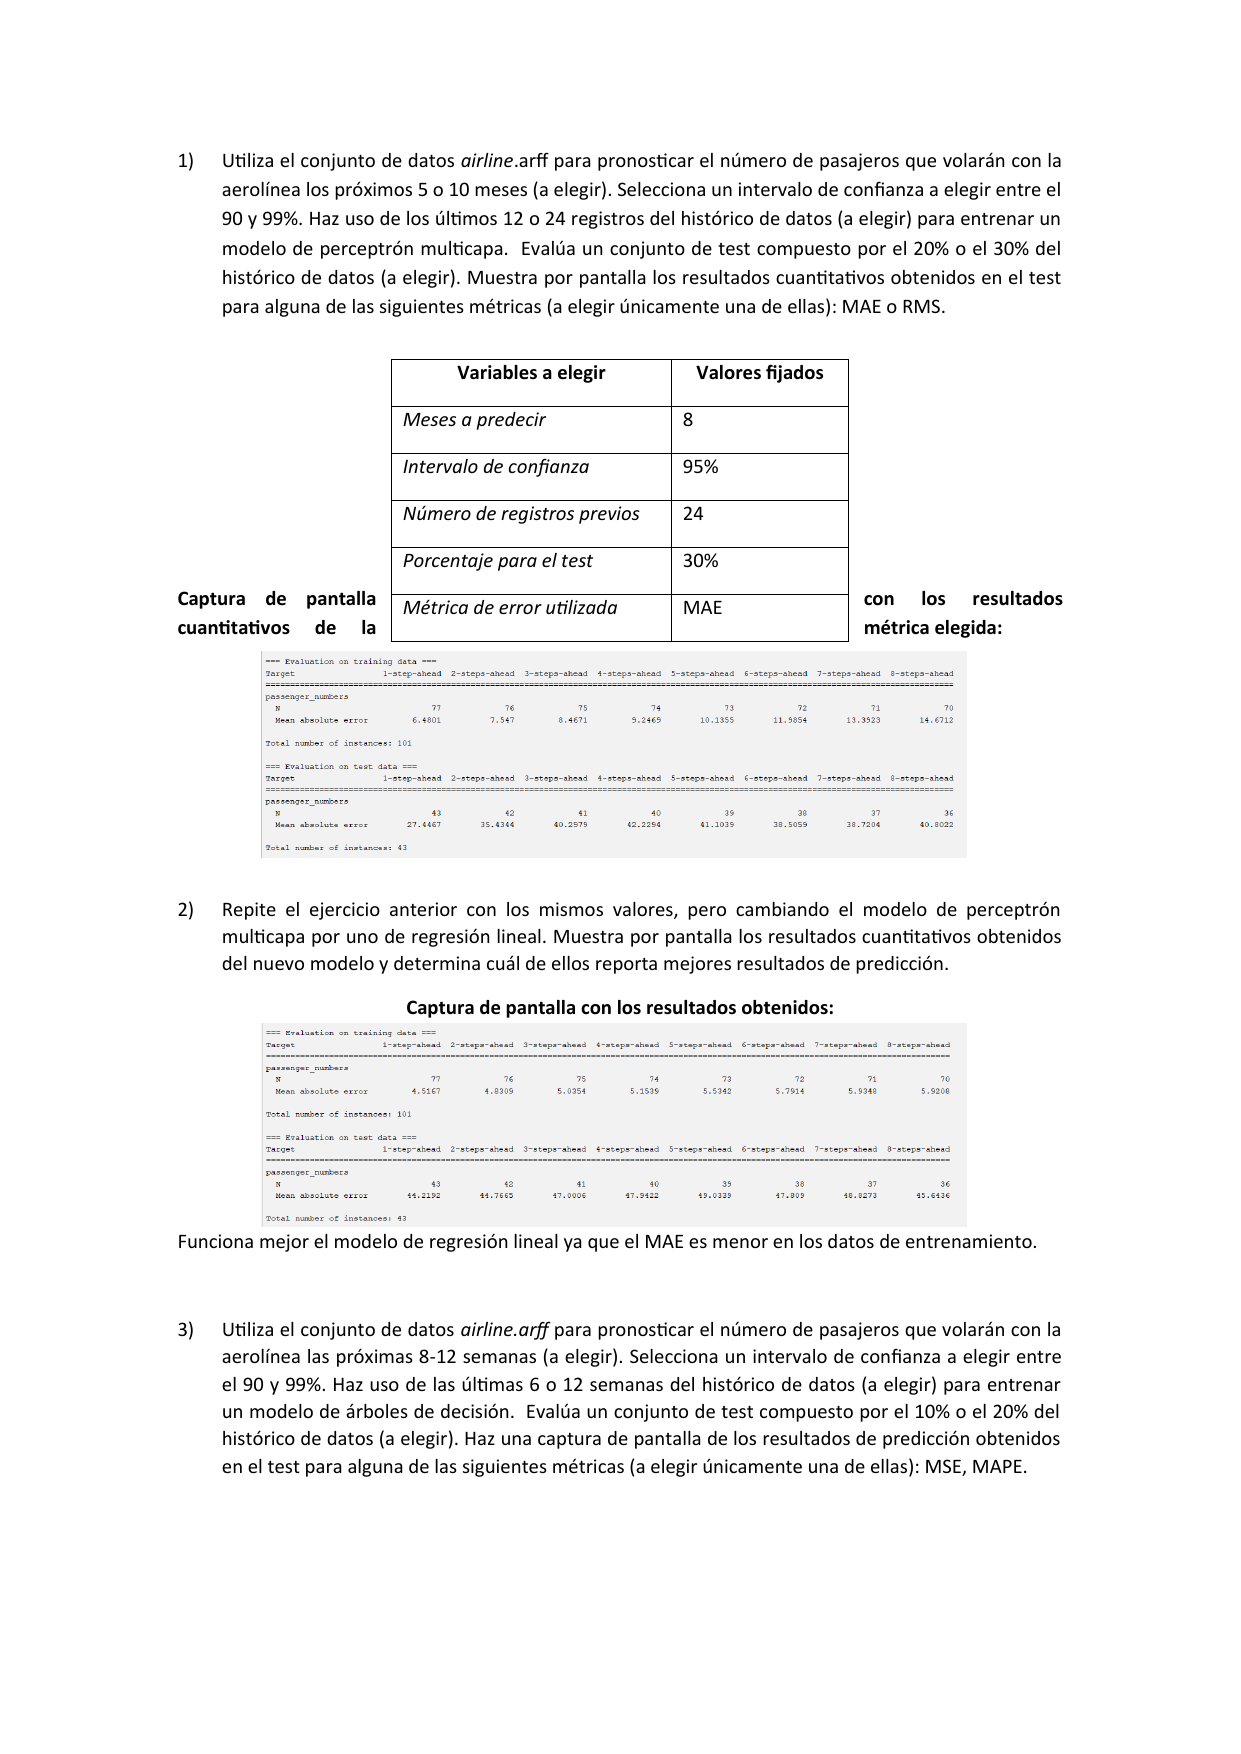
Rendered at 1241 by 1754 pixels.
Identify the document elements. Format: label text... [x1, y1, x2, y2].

picture [261, 651, 967, 858]
list Utiliza el conjunto de datos airline.arff para pronosticar el número de pasajeros que volarán con la aerolínea las próximas 8-12 semanas (a elegir). Selecciona un intervalo de confianza a elegir entre el 90 y 99%. Haz uso de las últimas 6 o 12 semanas del histórico de datos (a elegir) para entrenar un modelo de árboles de decisión. Evalúa un conjunto de test compuesto por el 10% o el 20% del histórico de datos (a elegir). Haz una captura de pantalla de los resultados de predicción obtenidos en el test para alguna de las siguientes métricas (a elegir únicamente una de ellas): MSE, MAPE. [177, 1316, 1063, 1479]
table_cell Meses a predecir [392, 407, 671, 453]
table_header Valores fijados [672, 360, 848, 406]
table_cell MAE [672, 595, 848, 641]
list Utiliza el conjunto de datos airline.arff para pronosticar el número de pasajeros que volarán con la aerolínea los próximos 5 o 10 meses (a elegir). Selecciona un intervalo de confianza a elegir entre el 90 y 99%. Haz uso de los últimos 12 o 24 registros del histórico de datos (a elegir) para entrenar un modelo de perceptrón multicapa. Evalúa un conjunto de test compuesto por el 20% o el 30% del histórico de datos (a elegir). Muestra por pantalla los resultados cuantitativos obtenidos en el test para alguna de las siguientes métricas (a elegir únicamente una de ellas): MAE o RMS. [177, 148, 1063, 319]
picture [261, 1023, 967, 1227]
list Repite el ejercicio anterior con los mismos valores, pero cambiando el modelo de perceptrón multicapa por uno de regresión lineal. Muestra por pantalla los resultados cuantitativos obtenidos del nuevo modelo y determina cuál de ellos reporta mejores resultados de predicción. [177, 896, 1063, 976]
table_cell Métrica de error utilizada [392, 595, 671, 641]
table_header Variables a elegir [392, 360, 671, 406]
text Captura de pantalla con los resultados cuantitativos de la métrica elegida: [177, 585, 391, 640]
table_cell 95% [672, 454, 848, 499]
table_cell Intervalo de confianza [392, 454, 671, 499]
table_cell 8 [672, 407, 848, 453]
table_cell Número de registros previos [392, 501, 671, 547]
table_cell 24 [672, 501, 848, 547]
text Captura de pantalla con los resultados cuantitativos de la métrica elegida: [849, 585, 1063, 640]
text Funciona mejor el modelo de regresión lineal ya que el MAE es menor en los datos de entrenamiento. [177, 1228, 1063, 1254]
table_cell Porcentaje para el test [392, 548, 671, 593]
text Captura de pantalla con los resultados obtenidos: [177, 995, 1063, 1020]
table_cell 30% [672, 548, 848, 593]
